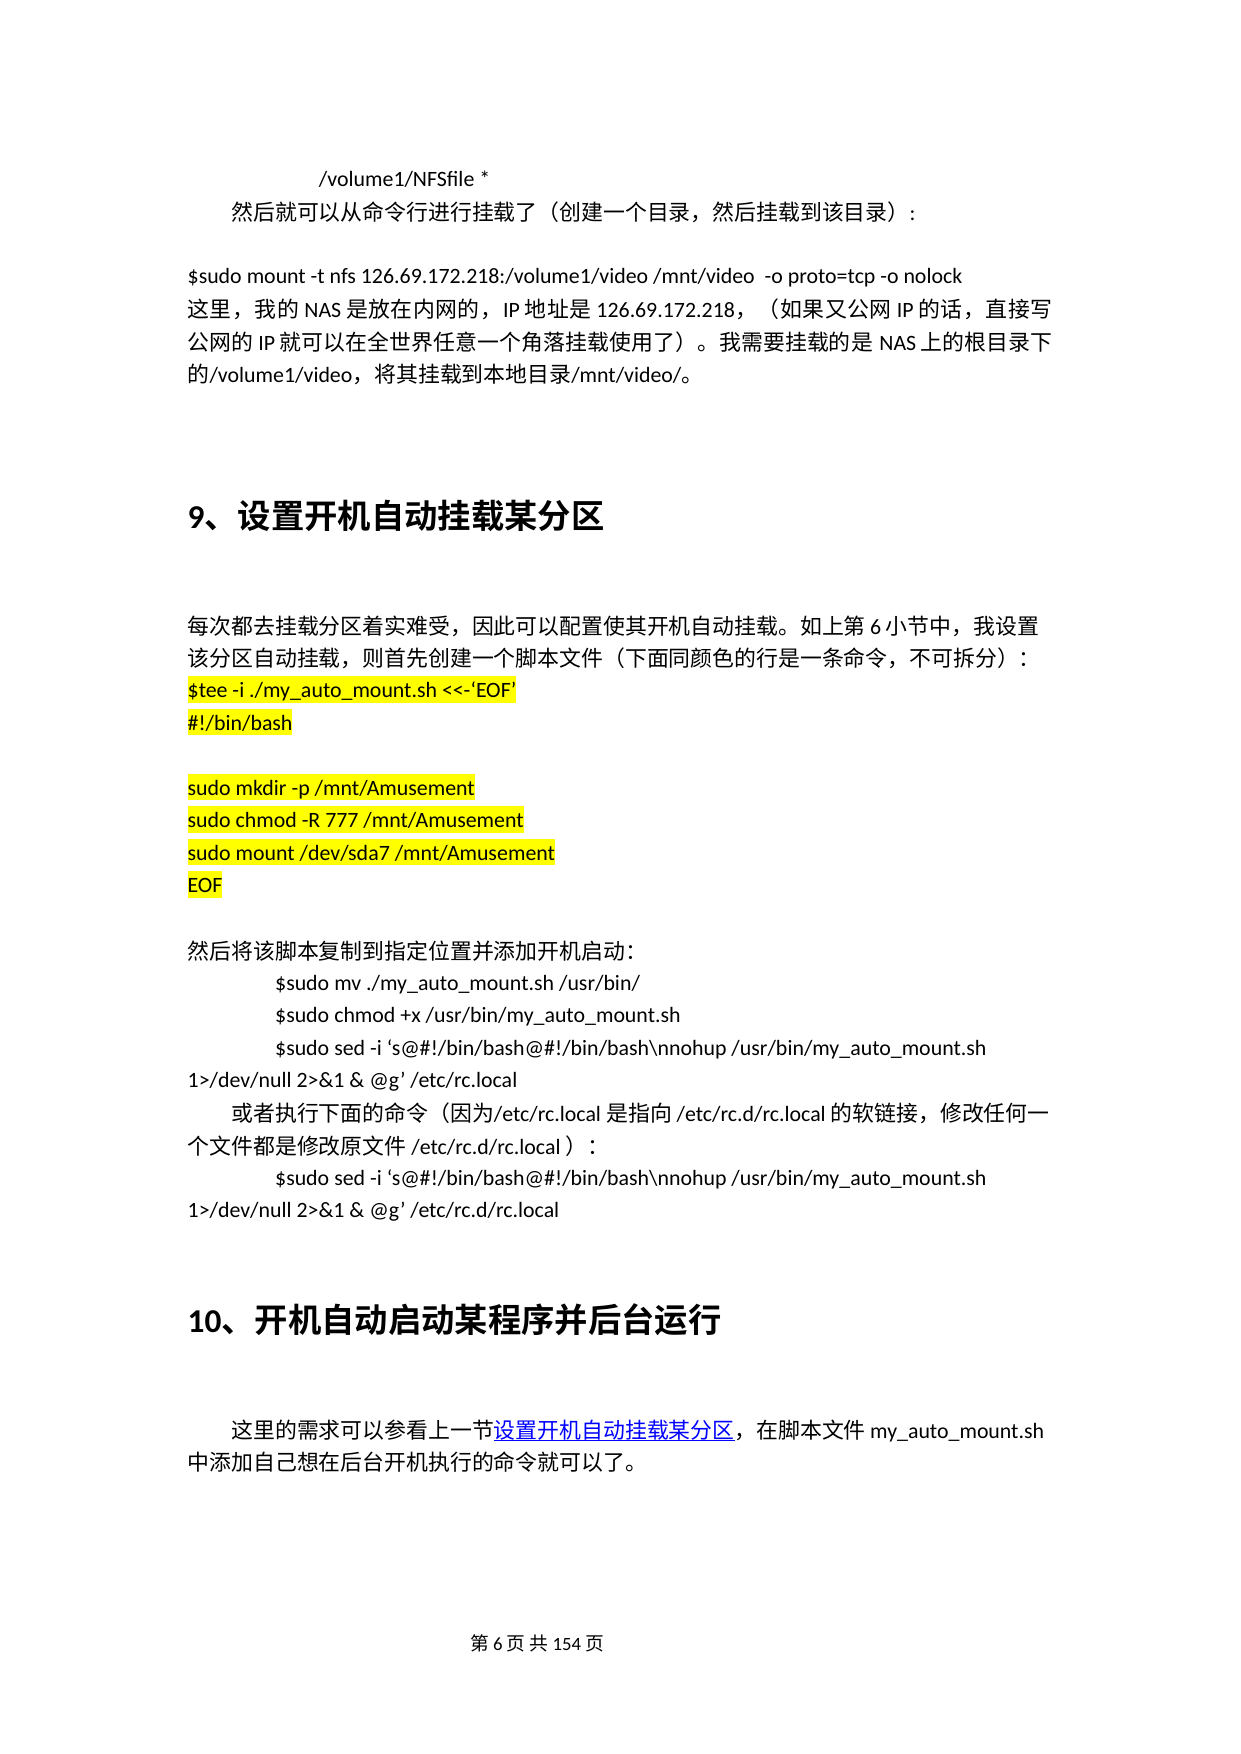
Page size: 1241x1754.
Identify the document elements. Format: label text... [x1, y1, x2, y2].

text sudo chmod -R 777 /mnt/Amusement [187, 803, 1053, 836]
text $sudo chmod +x /usr/bin/my_auto_mount.sh [187, 998, 1053, 1031]
text 或者执行下面的命令（因为/etc/rc.local 是指向 /etc/rc.d/rc.local 的软链接，修改任何一个文件都是修改原文件 /etc/rc.d/rc.local ）： [187, 1096, 1053, 1161]
text 每次都去挂载分区着实难受，因此可以配置使其开机自动挂载。如上第6小节中，我设置该分区自动挂载，则首先创建一个脚本文件（下面同颜色的行是一条命令，不可拆分）： [187, 608, 1053, 673]
text $tee -i ./my_auto_mount.sh <<-‘EOF’ [187, 673, 1053, 706]
text EOF [187, 868, 1053, 901]
text 然后就可以从命令行进行挂载了（创建一个目录，然后挂载到该目录）: [187, 194, 1053, 227]
subtitle 10、开机自动启动某程序并后台运行 [187, 1285, 1053, 1350]
text sudo mount /dev/sda7 /mnt/Amusement [187, 836, 1053, 868]
text $sudo mount -t nfs 126.69.172.218:/volume1/video /mnt/video -o proto=tcp -o nolock [187, 259, 1053, 292]
text /volume1/NFSfile * [187, 162, 1053, 194]
text $sudo sed -i ‘s@#!/bin/bash@#!/bin/bash\nnohup /usr/bin/my_auto_mount.sh 1>/dev/null 2>&1 & @g’ /etc/rc.d/rc.local [187, 1161, 1053, 1226]
text 这里，我的NAS是放在内网的，IP地址是126.69.172.218，（如果又公网IP的话，直接写公网的IP就可以在全世界任意一个角落挂载使用了）。我需要挂载的是NAS上的根目录下的/volume1/video，将其挂载到本地目录/mnt/video/。 [187, 292, 1053, 389]
text $sudo sed -i ‘s@#!/bin/bash@#!/bin/bash\nnohup /usr/bin/my_auto_mount.sh 1>/dev/null 2>&1 & @g’ /etc/rc.local [187, 1031, 1053, 1096]
text 然后将该脚本复制到指定位置并添加开机启动： [187, 933, 1053, 966]
text 这里的需求可以参看上一节设置开机自动挂载某分区，在脚本文件my_auto_mount.sh中添加自己想在后台开机执行的命令就可以了。 [187, 1412, 1053, 1477]
text $sudo mv ./my_auto_mount.sh /usr/bin/ [187, 966, 1053, 998]
text #!/bin/bash [187, 706, 1053, 738]
subtitle 9、设置开机自动挂载某分区 [187, 482, 1053, 547]
text sudo mkdir -p /mnt/Amusement [187, 771, 1053, 803]
